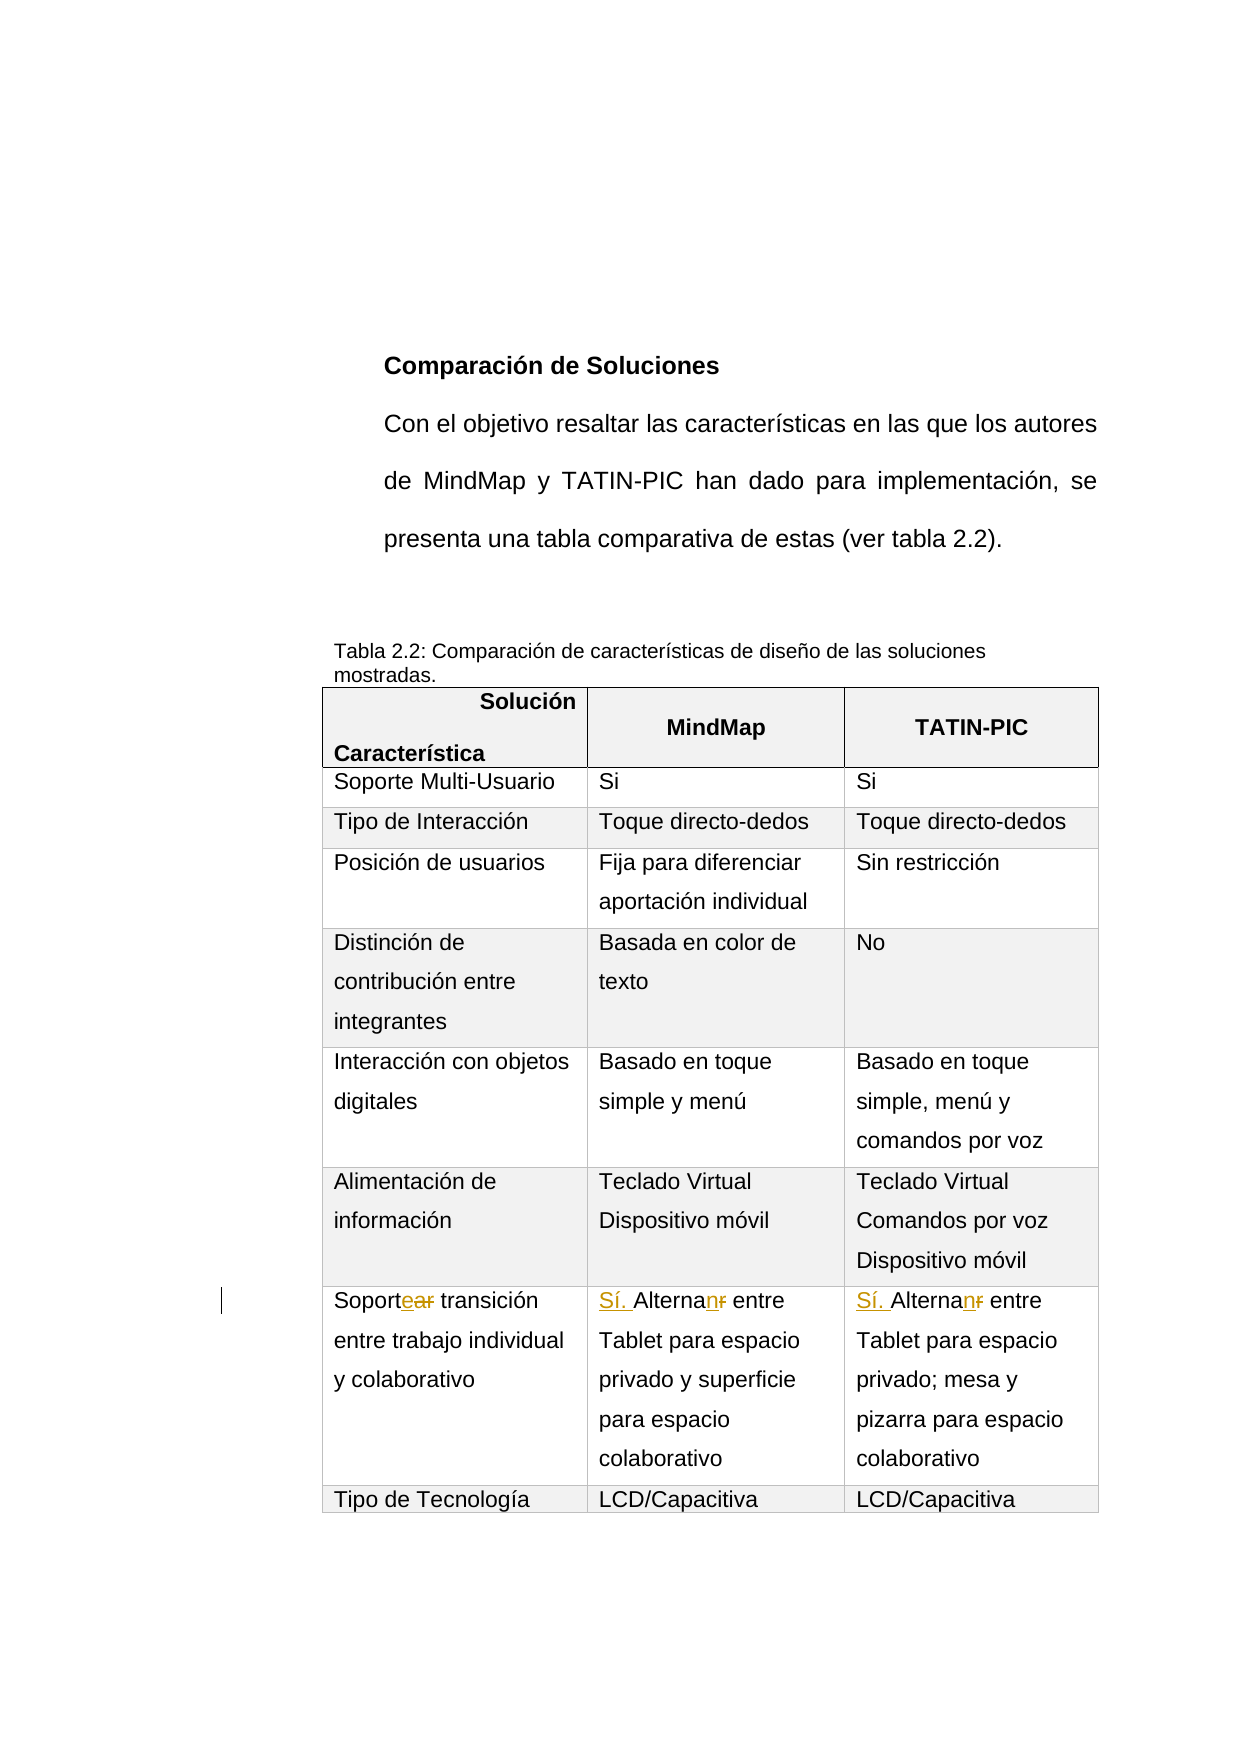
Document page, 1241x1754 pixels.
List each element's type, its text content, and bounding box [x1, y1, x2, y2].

table_cell Basado en toque simple y menú [588, 1048, 844, 1167]
text Con el objetivo resaltar las características en las que los autores de MindMap y TATIN-PIC han dado para implementación, se presenta una tabla comparativa de estas (ver tabla 2.2). [384, 409, 1098, 552]
table_cell Basada en color de texto [588, 929, 844, 1047]
table_cell Alterna entre Tablet para espacio privado y superficie para espacio colaborativo [588, 1287, 844, 1485]
table_header Tabla 2.2: Comparación de características de diseño de las soluciones mostradas. [322, 639, 1098, 687]
table_cell Teclado Virtual Comandos por voz Dispositivo móvil [845, 1168, 1098, 1286]
table_cell Fija para diferenciar aportación individual [588, 849, 844, 928]
table_cell Si [845, 768, 1098, 807]
table_cell Soport transición entre trabajo individual y colaborativo [323, 1287, 587, 1485]
table_cell LCD/Capacitiva [588, 1486, 844, 1512]
table_cell Sin restricción [845, 849, 1098, 928]
table_cell No [845, 929, 1098, 1047]
table_cell Si [588, 768, 844, 807]
table_cell LCD/Capacitiva [845, 1486, 1098, 1512]
table_cell MindMap [588, 688, 844, 767]
table_cell Interacción con objetos digitales [323, 1048, 587, 1167]
table_cell Tipo de Interacción [323, 808, 587, 848]
table_cell Alimentación de información [323, 1168, 587, 1286]
table_cell Teclado Virtual Dispositivo móvil [588, 1168, 844, 1286]
table_cell TATIN-PIC [845, 688, 1098, 767]
table_cell Posición de usuarios [323, 849, 587, 928]
table_cell Solución Característica [323, 688, 587, 767]
table_cell Alterna entre Tablet para espacio privado; mesa y pizarra para espacio colaborativo [845, 1287, 1098, 1485]
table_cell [323, 1486, 587, 1512]
table_cell Basado en toque simple, menú y comandos por voz [845, 1048, 1098, 1167]
table_cell Toque directo-dedos [845, 808, 1098, 848]
table_cell Soporte Multi-Usuario [323, 768, 587, 807]
text Comparación de Soluciones [384, 351, 1098, 380]
table_cell Distinción de contribución entre integrantes [323, 929, 587, 1047]
table_cell Toque directo-dedos [588, 808, 844, 848]
